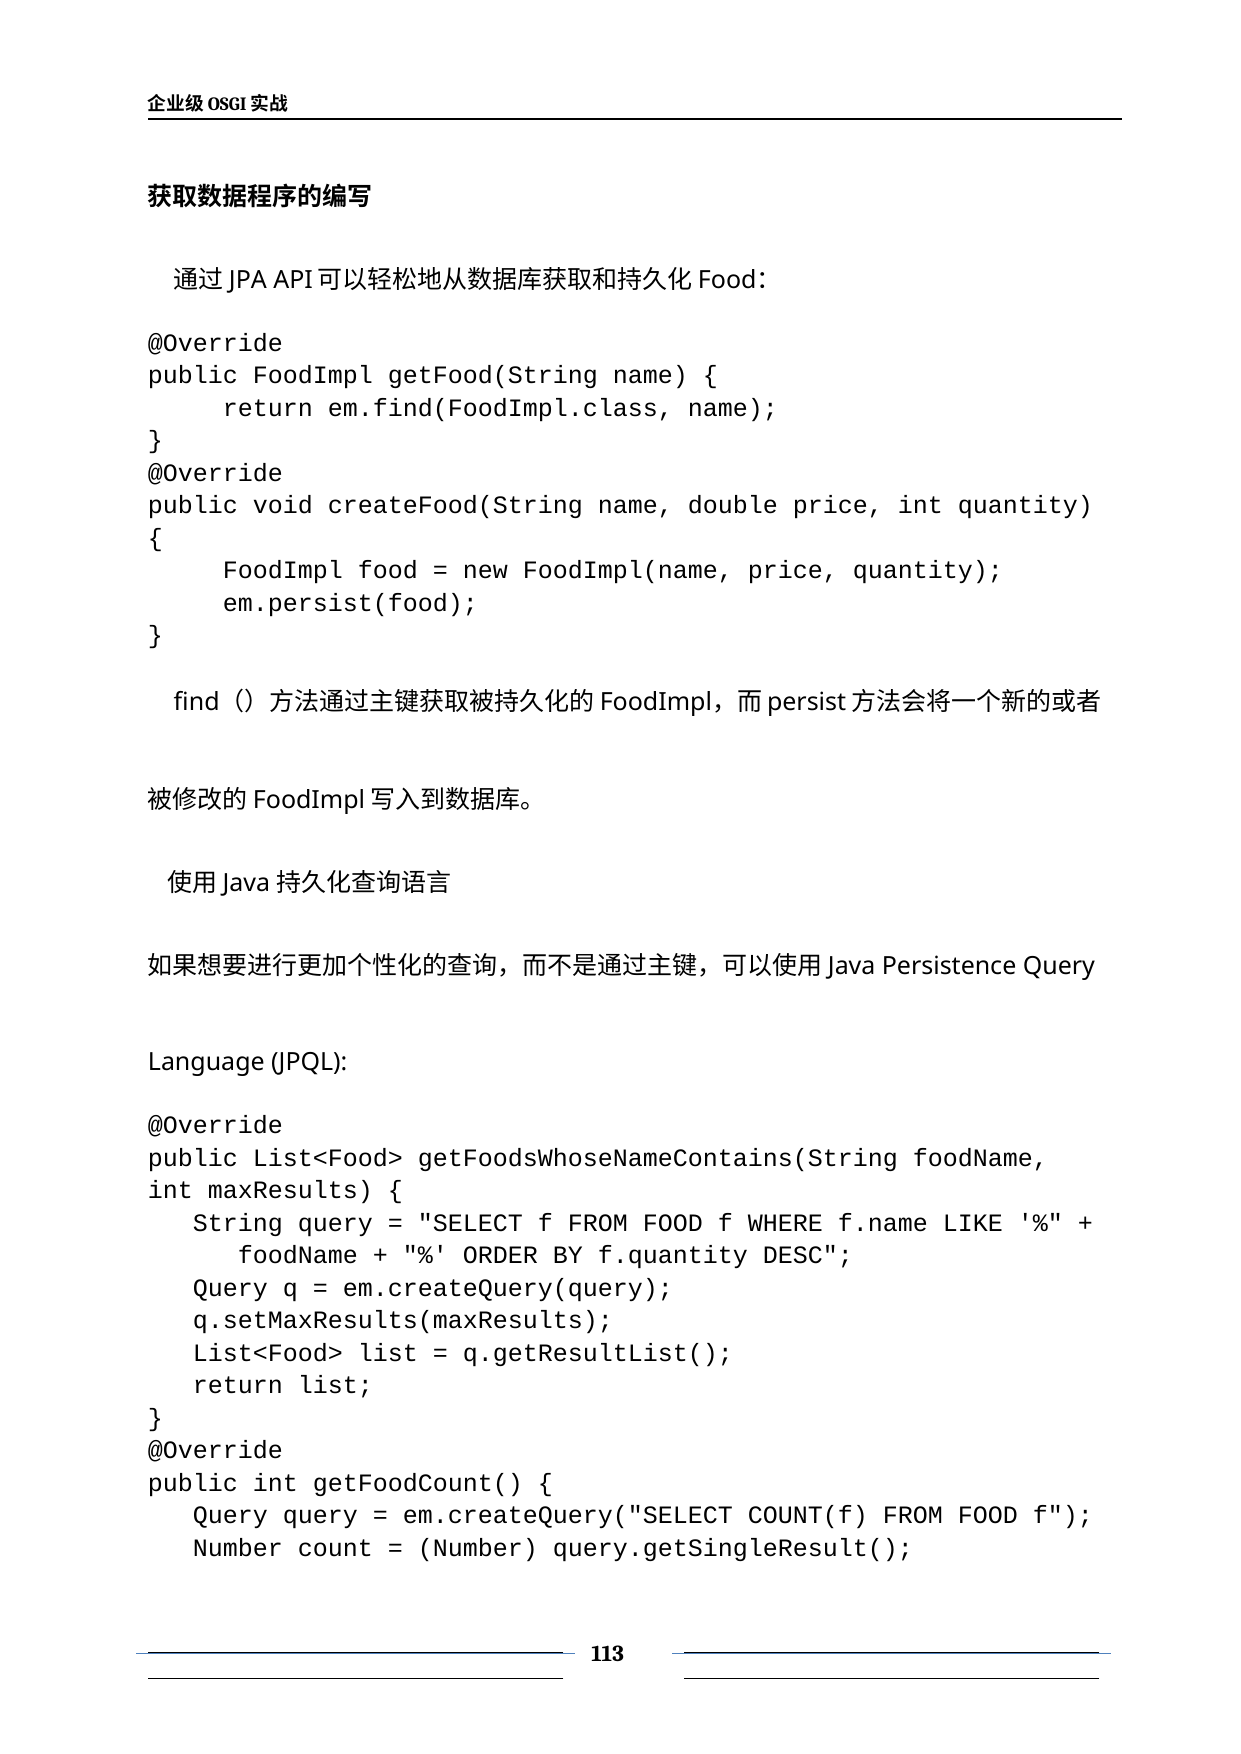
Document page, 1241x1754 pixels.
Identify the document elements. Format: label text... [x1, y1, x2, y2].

text 使用Java 持久化查询语言 [148, 848, 1122, 913]
text em.persist(food); [148, 588, 1122, 621]
text q.setMaxResults(maxResults); [148, 1306, 1122, 1338]
text return list; [148, 1371, 1122, 1403]
text foodName + "%' ORDER BY f.quantity DESC"; [148, 1241, 1122, 1273]
text public int getFoodCount() { [148, 1468, 1122, 1501]
text public FoodImpl getFood(String name) { [148, 361, 1122, 393]
text public void createFood(String name, double price, int quantity) { [148, 491, 1122, 556]
text Number count = (Number) query.getSingleResult(); [148, 1533, 1122, 1566]
text @Override [148, 328, 1122, 361]
text } [148, 621, 1122, 653]
text @Override [148, 458, 1122, 491]
text @Override [148, 1111, 1122, 1143]
text 通过JPA API可以轻松地从数据库获取和持久化Food： [148, 245, 1122, 310]
text List<Food> list = q.getResultList(); [148, 1338, 1122, 1371]
text int maxResults) { [148, 1176, 1122, 1208]
text Query q = em.createQuery(query); [148, 1273, 1122, 1306]
text public List<Food> getFoodsWhoseNameContains(String foodName, [148, 1143, 1122, 1176]
text } [148, 426, 1122, 458]
text find（）方法通过主键获取被持久化的FoodImpl，而persist方法会将一个新的或者被修改的FoodImpl写入到数据库。 [148, 667, 1122, 830]
text FoodImpl food = new FoodImpl(name, price, quantity); [148, 556, 1122, 588]
text @Override [148, 1436, 1122, 1468]
text } [148, 1403, 1122, 1436]
text 如果想要进行更加个性化的查询，而不是通过主键，可以使用Java Persistence Query Language (JPQL): [148, 931, 1122, 1094]
text 获取数据程序的编写 [148, 162, 1122, 227]
text Query query = em.createQuery("SELECT COUNT(f) FROM FOOD f"); [148, 1501, 1122, 1533]
text String query = "SELECT f FROM FOOD f WHERE f.name LIKE '%" + [148, 1208, 1122, 1241]
text return em.find(FoodImpl.class, name); [148, 393, 1122, 426]
